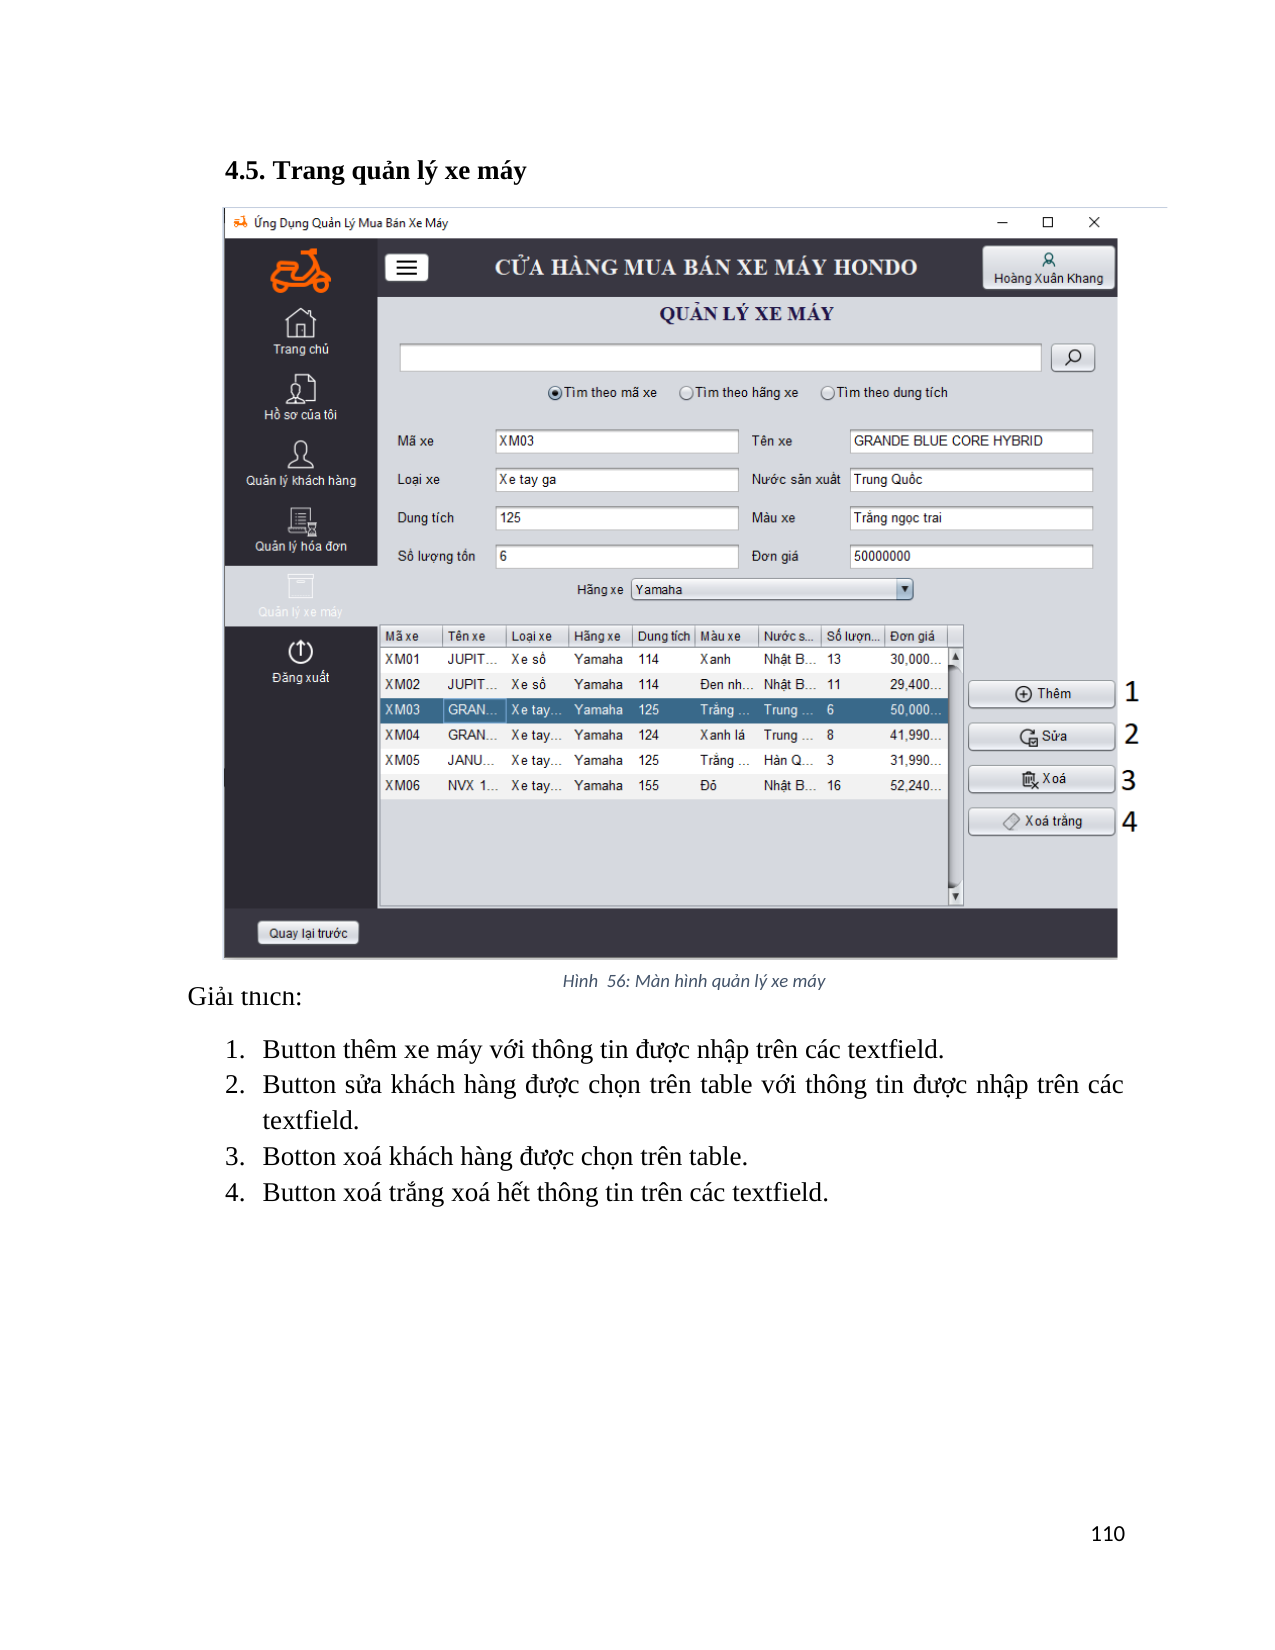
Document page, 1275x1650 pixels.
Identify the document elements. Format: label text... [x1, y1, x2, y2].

list Button thêm xe máy với thông tin được nhập trên các textfield. [225, 1033, 1125, 1064]
list Button sửa khách hàng được chọn trên table với thông tin được nhập trên các textfield. [225, 1068, 1125, 1135]
list Button xoá trắng xoá hết thông tin trên các textfield. [225, 1176, 1125, 1207]
subtitle 4.5. Trang quản lý xe máy [225, 154, 1125, 185]
picture [222, 207, 1168, 960]
list Botton xoá khách hàng được chọn trên table. [225, 1140, 1125, 1171]
